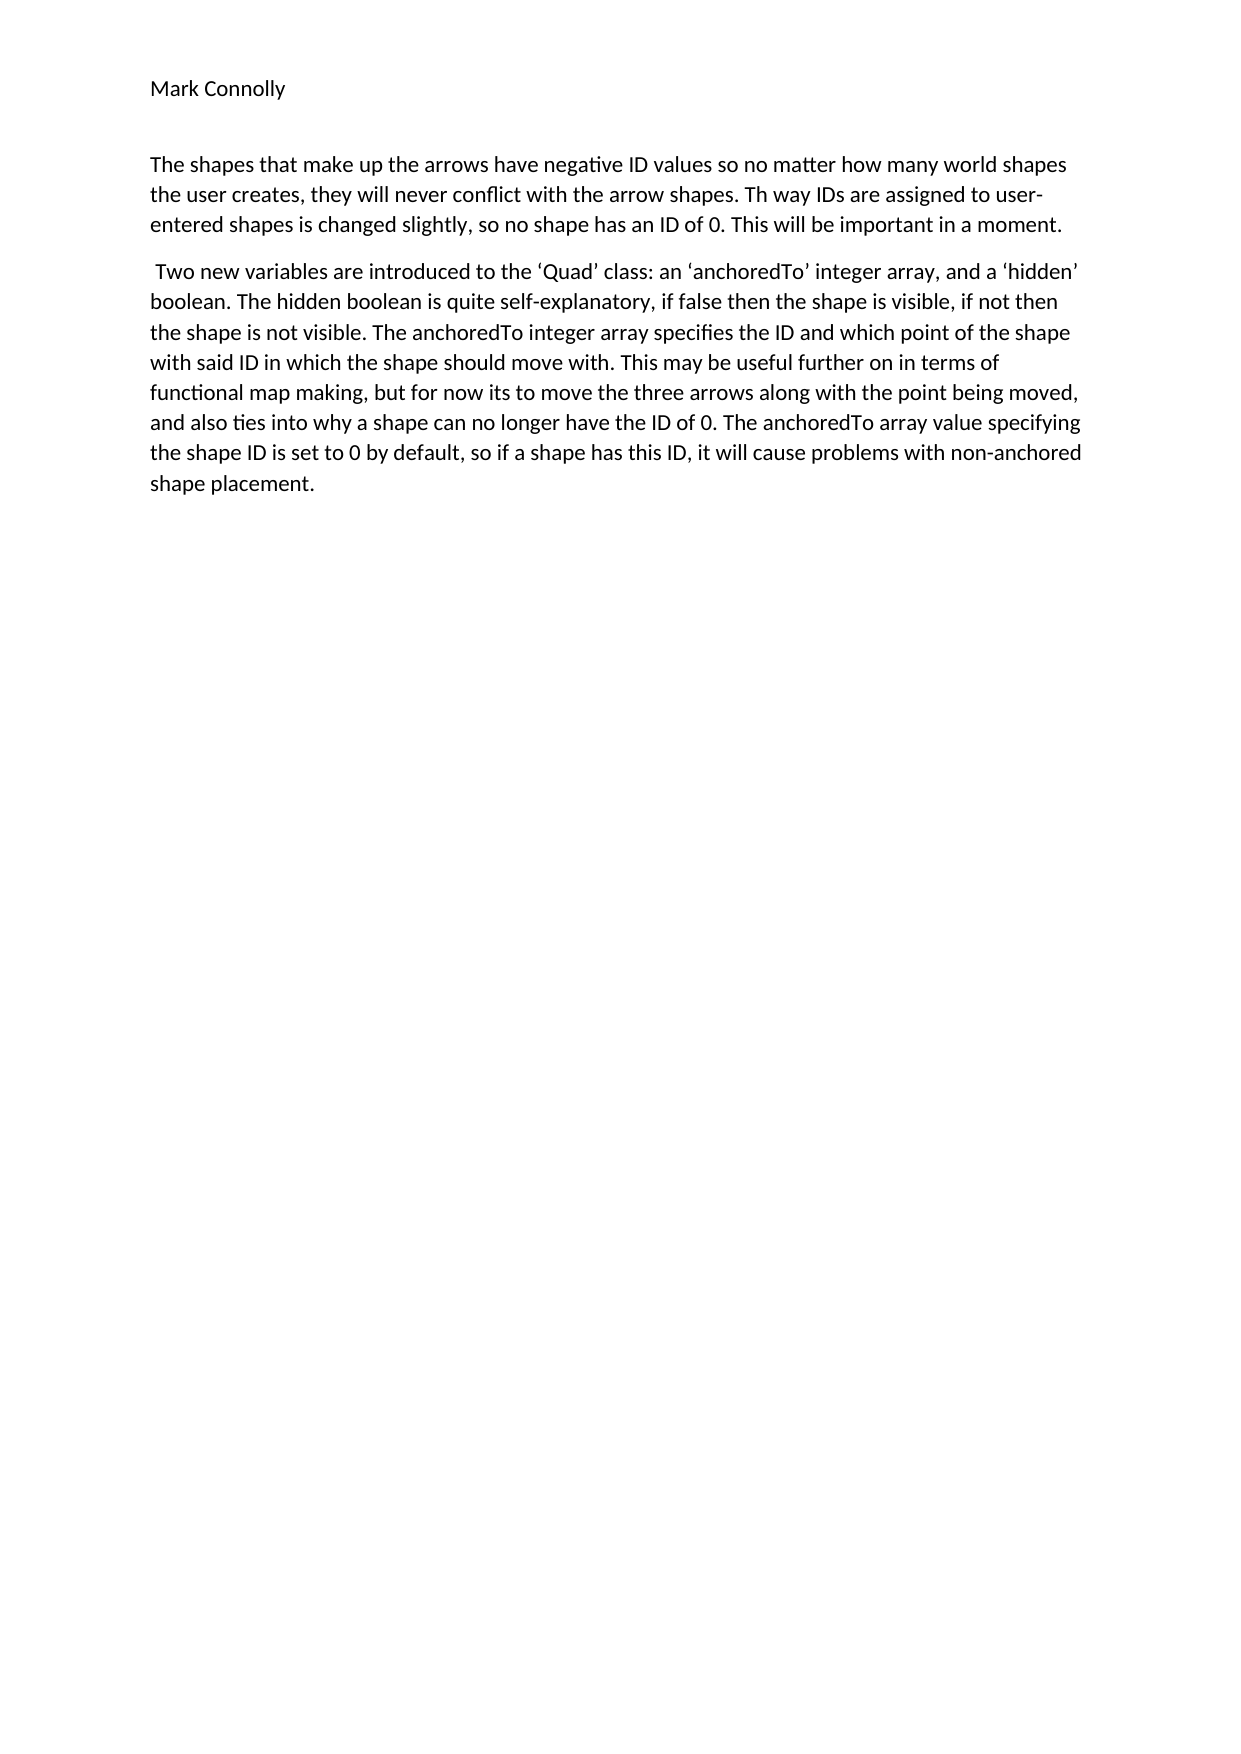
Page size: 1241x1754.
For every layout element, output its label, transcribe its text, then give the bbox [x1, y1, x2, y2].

text The shapes that make up the arrows have negative ID values so no matter how many world shapes the user creates, they will never conflict with the arrow shapes. Th way IDs are assigned to user-entered shapes is changed slightly, so no shape has an ID of 0. This will be important in a moment. [150, 150, 1090, 238]
text Two new variables are introduced to the ‘Quad’ class: an ‘anchoredTo’ integer array, and a ‘hidden’ boolean. The hidden boolean is quite self-explanatory, if false then the shape is visible, if not then the shape is not visible. The anchoredTo integer array specifies the ID and which point of the shape with said ID in which the shape should move with. This may be useful further on in terms of functional map making, but for now its to move the three arrows along with the point being moved, and also ties into why a shape can no longer have the ID of 0. The anchoredTo array value specifying the shape ID is set to 0 by default, so if a shape has this ID, it will cause problems with non-anchored shape placement. [150, 257, 1090, 497]
